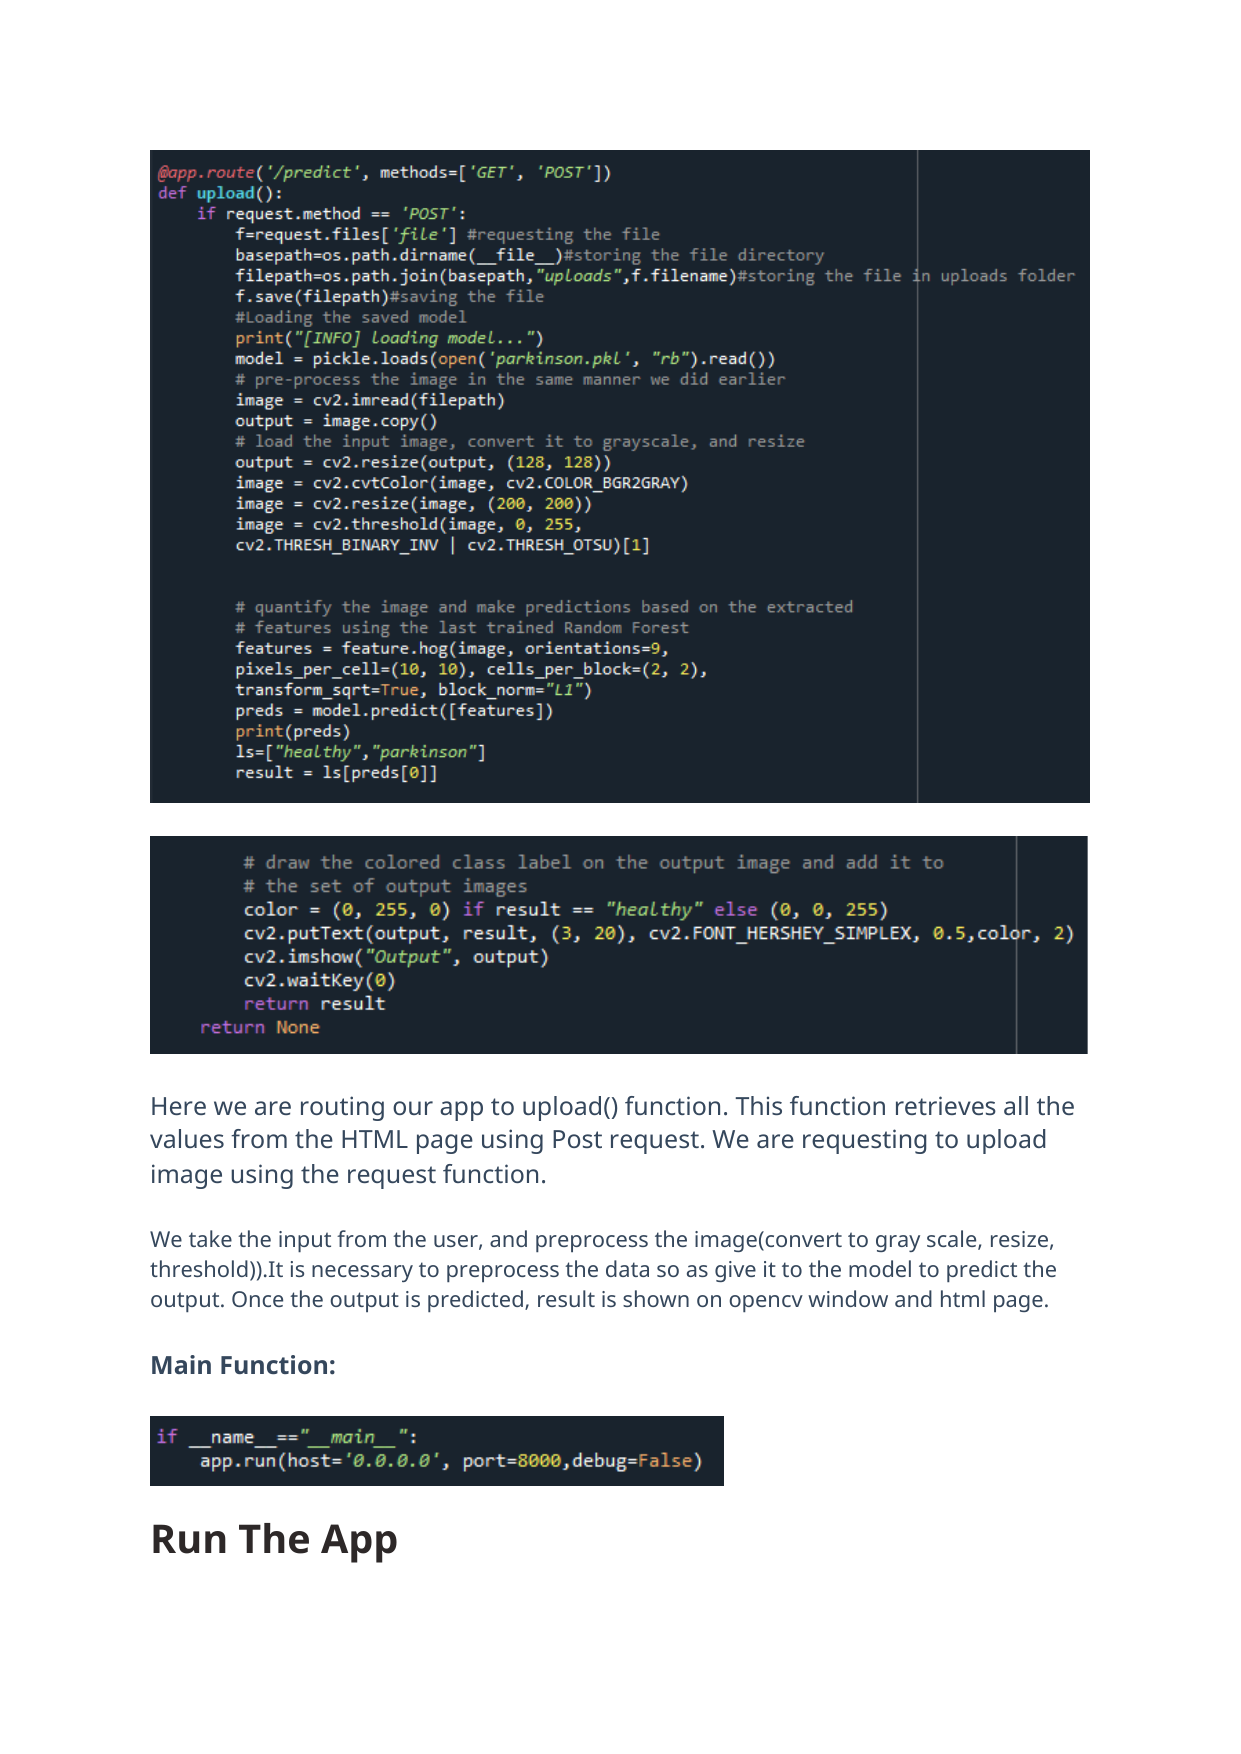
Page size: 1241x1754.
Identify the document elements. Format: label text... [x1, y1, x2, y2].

picture [150, 1416, 724, 1486]
text Main Function: [150, 1348, 1090, 1382]
picture [150, 836, 1088, 1054]
text Here we are routing our app to upload() function. This function retrieves all the values from the HTML page using Post request. We are requesting to upload image using the request function. [150, 1088, 1090, 1190]
subtitle Run The App [150, 1511, 1090, 1565]
picture [150, 150, 1090, 803]
text We take the input from the user, and preprocess the image(convert to gray scale, resize, threshold)).It is necessary to preprocess the data so as give it to the model to predict the output. Once the output is predicted, result is shown on opencv window and html page. [150, 1224, 1090, 1314]
